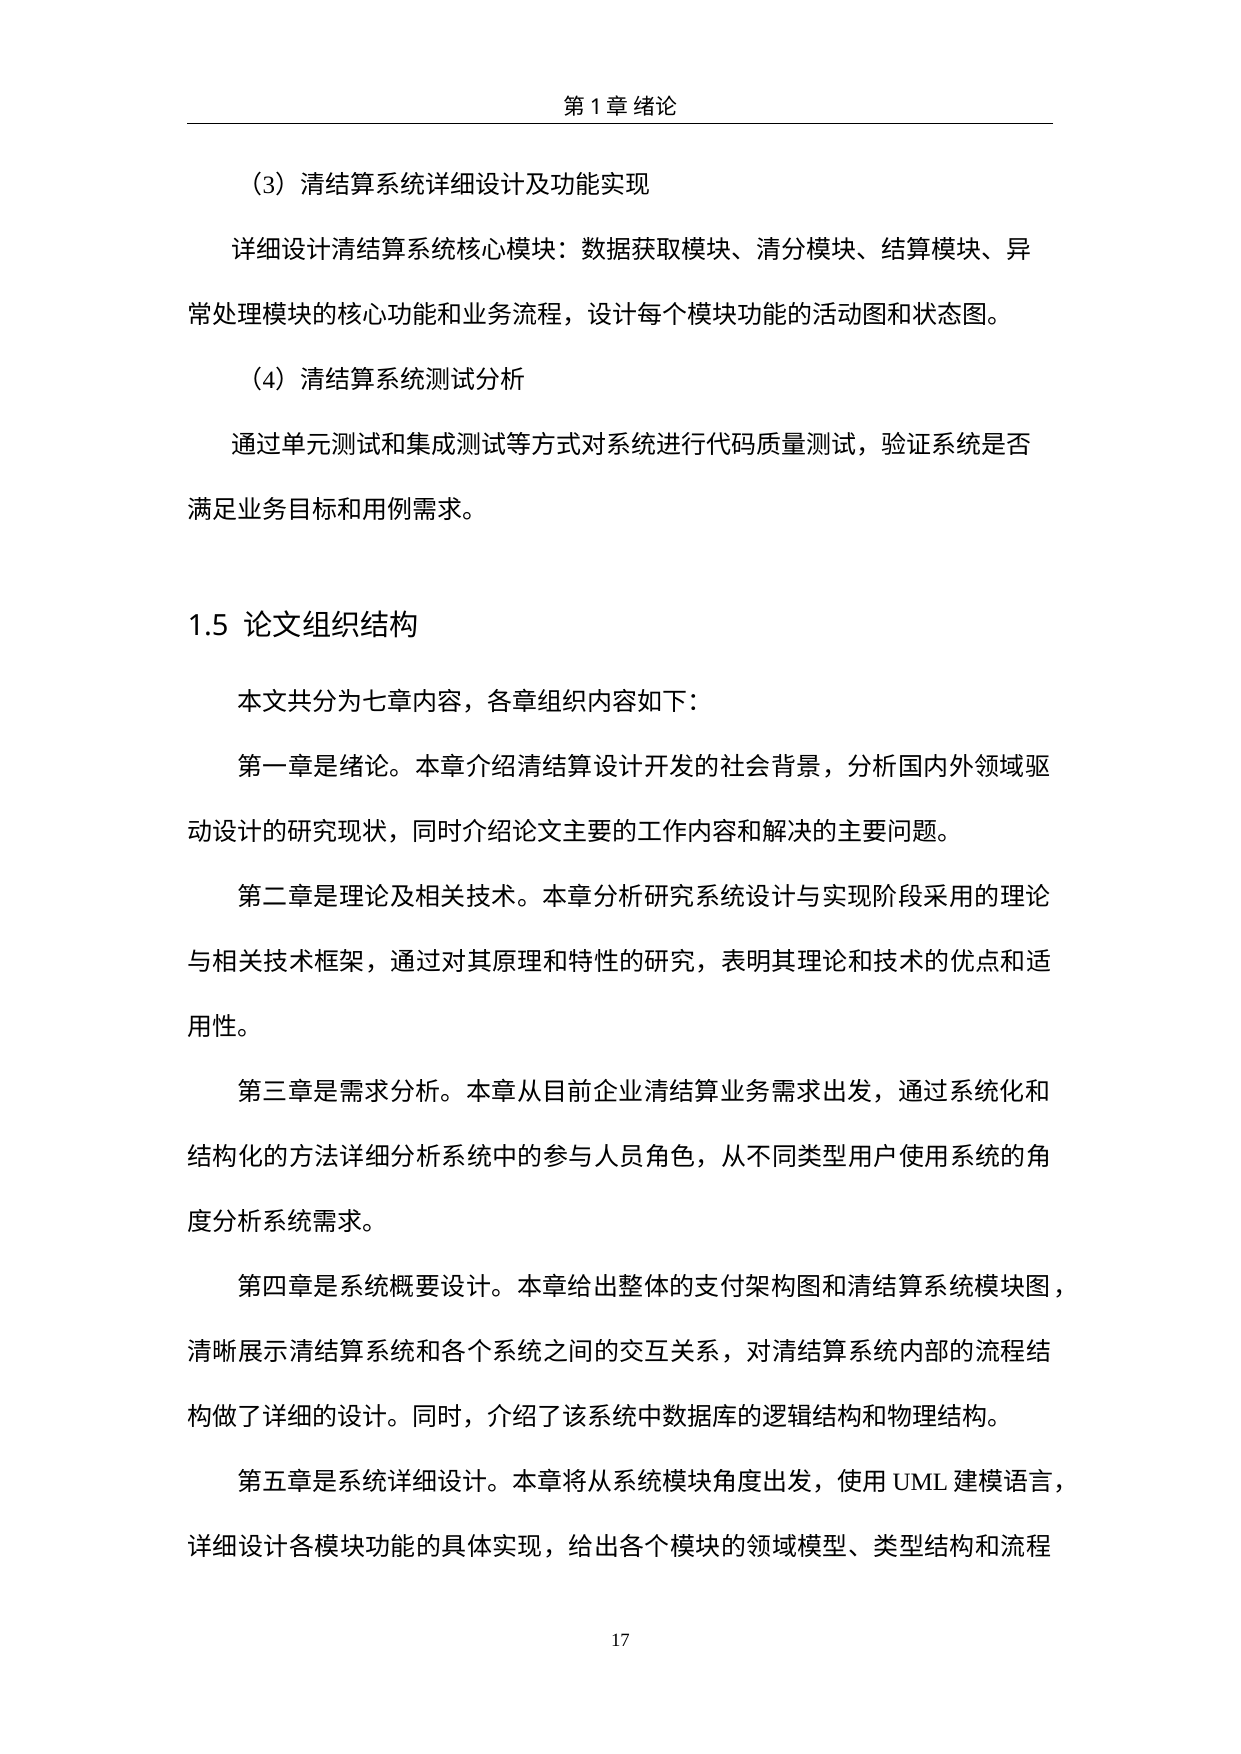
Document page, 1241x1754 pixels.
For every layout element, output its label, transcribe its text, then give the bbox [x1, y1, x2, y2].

list 清结算系统测试分析 [187, 345, 1053, 410]
list 通过单元测试和集成测试等方式对系统进行代码质量测试，验证系统是否满足业务目标和用例需求。 [187, 410, 1053, 540]
text 本文共分为七章内容，各章组织内容如下： [187, 667, 1053, 732]
text 1.5 论文组织结构 [187, 590, 1053, 655]
text 第一章是绪论。本章介绍清结算设计开发的社会背景，分析国内外领域驱动设计的研究现状，同时介绍论文主要的工作内容和解决的主要问题。 [187, 732, 1053, 862]
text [187, 1447, 1053, 1577]
text 第四章是系统概要设计。本章给出整体的支付架构图和清结算系统模块图，清晰展示清结算系统和各个系统之间的交互关系，对清结算系统内部的流程结构做了详细的设计。同时，介绍了该系统中数据库的逻辑结构和物理结构。 [187, 1252, 1053, 1447]
list 详细设计清结算系统核心模块：数据获取模块、清分模块、结算模块、异常处理模块的核心功能和业务流程，设计每个模块功能的活动图和状态图。 [187, 215, 1053, 345]
text 第三章是需求分析。本章从目前企业清结算业务需求出发，通过系统化和结构化的方法详细分析系统中的参与人员角色，从不同类型用户使用系统的角度分析系统需求。 [187, 1057, 1053, 1252]
list 清结算系统详细设计及功能实现 [187, 150, 1053, 215]
text 第二章是理论及相关技术。本章分析研究系统设计与实现阶段采用的理论与相关技术框架，通过对其原理和特性的研究，表明其理论和技术的优点和适用性。 [187, 862, 1053, 1057]
